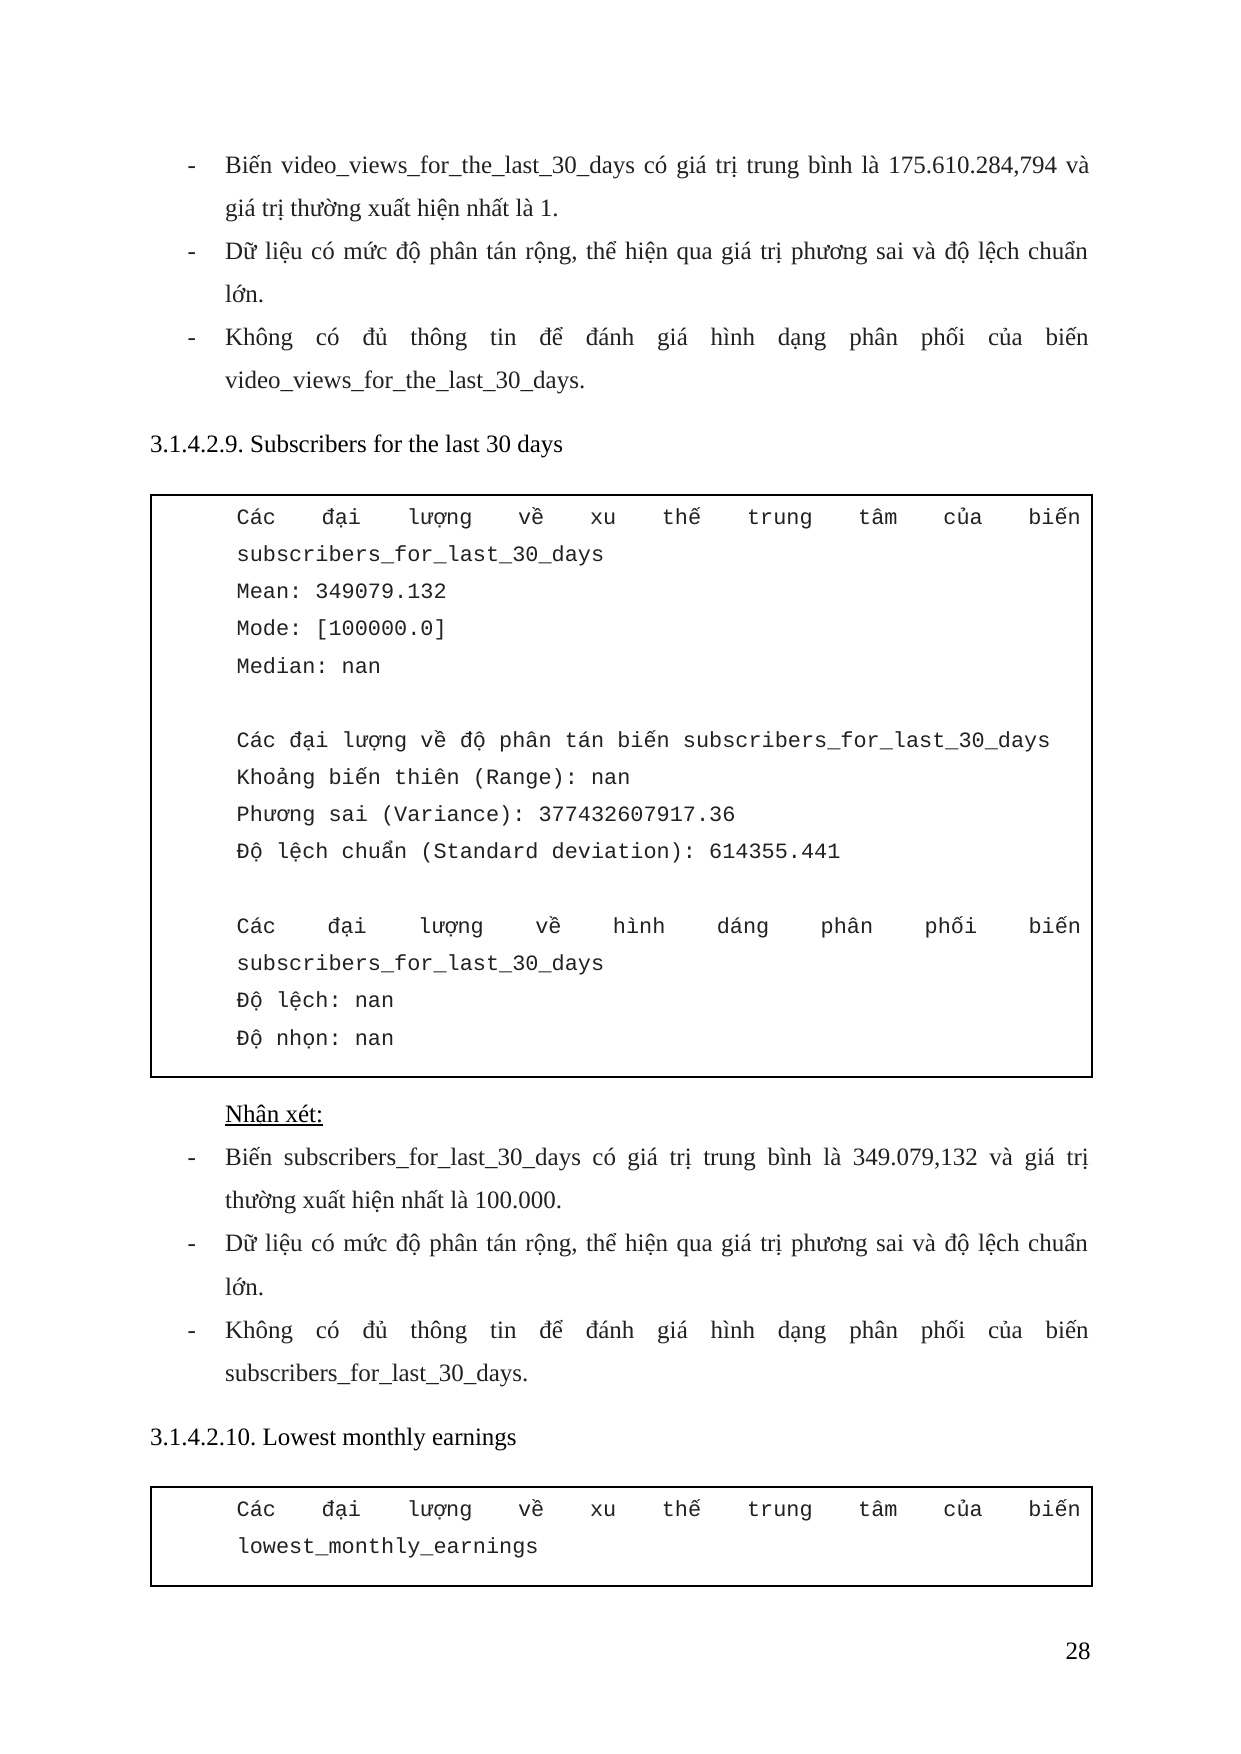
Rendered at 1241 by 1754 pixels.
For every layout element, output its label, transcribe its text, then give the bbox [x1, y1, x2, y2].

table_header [152, 1488, 1091, 1585]
text Nhận xét: [225, 1099, 1090, 1128]
list Không có đủ thông tin để đánh giá hình dạng phân phối của biến subscribers_for_last_30_days. [187, 1315, 1090, 1387]
list Dữ liệu có mức độ phân tán rộng, thể hiện qua giá trị phương sai và độ lệch chuẩn lớn. [187, 1228, 1090, 1300]
text 3.1.4.2.9. Subscribers for the last 30 days [150, 429, 1090, 458]
list Không có đủ thông tin để đánh giá hình dạng phân phối của biến video_views_for_the_last_30_days. [187, 322, 1090, 394]
text 3.1.4.2.10. Lowest monthly earnings [150, 1422, 1090, 1451]
list Biến subscribers_for_last_30_days có giá trị trung bình là 349.079,132 và giá trị thường xuất hiện nhất là 100.000. [187, 1142, 1090, 1214]
list Dữ liệu có mức độ phân tán rộng, thể hiện qua giá trị phương sai và độ lệch chuẩn lớn. [187, 236, 1090, 308]
table_header Các đại lượng về xu thế trung tâm của biến subscribers_for_last_30_days Mean: 349079.132 Mode: [100000.0] Median: nan Các đại lượng về độ phân tán biến subscribers_for_last_30_days Khoảng biến thiên (Range): nan Phương sai (Variance): 377432607917.36 Độ lệch chuẩn (Standard deviation): 614355.441 Các đại lượng về hình dáng phân phối biến subscribers_for_last_30_days Độ lệch: nan Độ nhọn: nan [152, 496, 1091, 1076]
list Biến video_views_for_the_last_30_days có giá trị trung bình là 175.610.284,794 và giá trị thường xuất hiện nhất là 1. [187, 150, 1090, 222]
